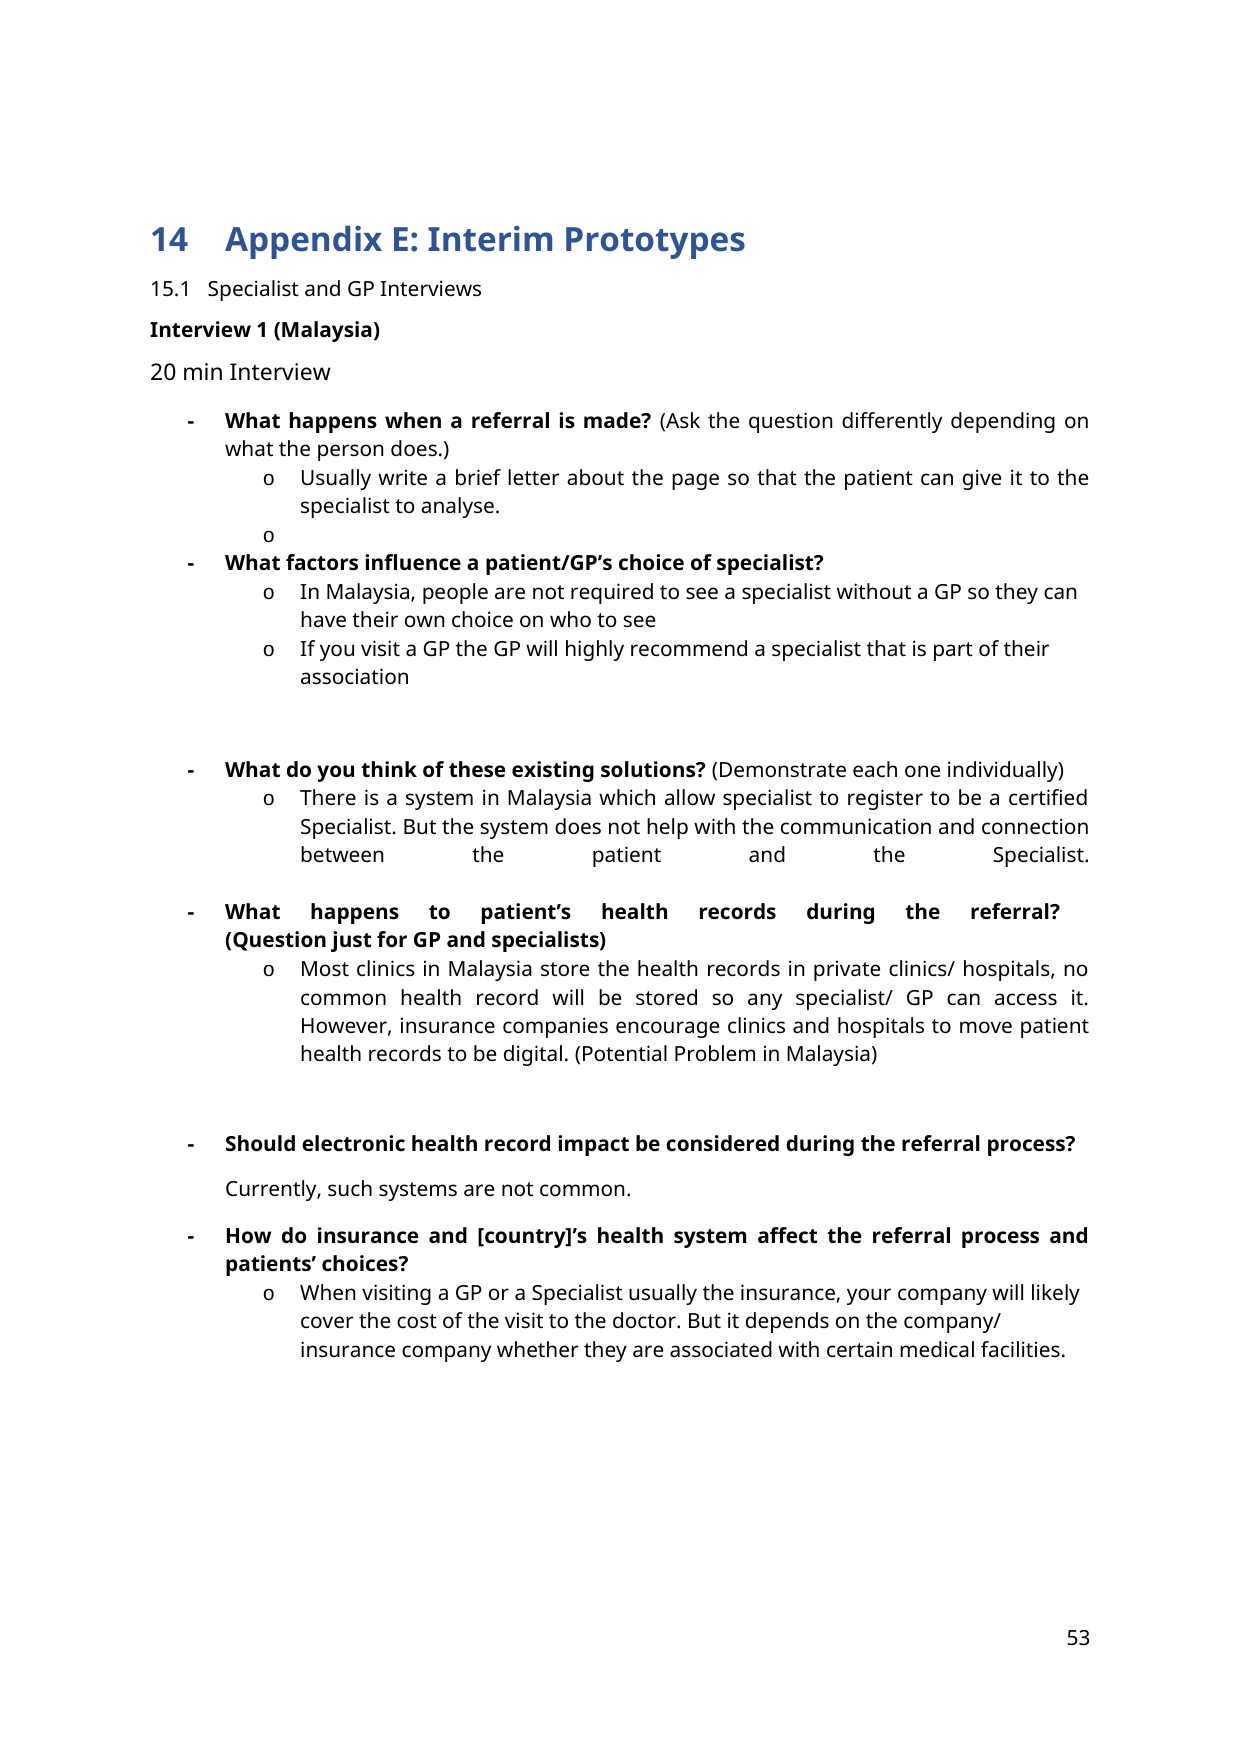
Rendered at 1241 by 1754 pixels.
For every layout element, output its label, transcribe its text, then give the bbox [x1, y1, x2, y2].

list If you visit a GP the GP will highly recommend a specialist that is part of their association [262, 634, 1090, 691]
subtitle 14 Appendix E: Interim Prototypes [150, 216, 1090, 261]
list How do insurance and [country]’s health system affect the referral process and patients’ choices? [187, 1221, 1090, 1278]
list What factors influence a patient/GP’s choice of specialist? [187, 548, 1090, 577]
list There is a system in Malaysia which allow specialist to register to be a certified Specialist. But the system does not help with the communication and connection between the patient and the Specialist. [262, 783, 1090, 897]
list What happens to patient’s health records during the referral? (Question just for GP and specialists) [187, 897, 1090, 954]
text 15.1 Specialist and GP Interviews [150, 274, 1090, 302]
list What do you think of these existing solutions? (Demonstrate each one individually) [187, 755, 1090, 783]
list What happens when a referral is made? (Ask the question differently depending on what the person does.) [187, 406, 1090, 463]
list In Malaysia, people are not required to see a specialist without a GP so they can have their own choice on who to see [262, 577, 1090, 634]
list Should electronic health record impact be considered during the referral process? [187, 1129, 1090, 1157]
list When visiting a GP or a Specialist usually the insurance, your company will likely cover the cost of the visit to the doctor. But it depends on the company/ insurance company whether they are associated with certain medical facilities. [262, 1278, 1090, 1363]
list Most clinics in Malaysia store the health records in private clinics/ hospitals, no common health record will be stored so any specialist/ GP can access it. However, insurance companies encourage clinics and hospitals to move patient health records to be digital. (Potential Problem in Malaysia) [262, 954, 1090, 1068]
text 20 min Interview [150, 356, 1090, 387]
text Interview 1 (Malaysia) [150, 315, 1090, 343]
text Currently, such systems are not common. [150, 1174, 1090, 1202]
list Usually write a brief letter about the page so that the patient can give it to the specialist to analyse. [262, 463, 1090, 520]
